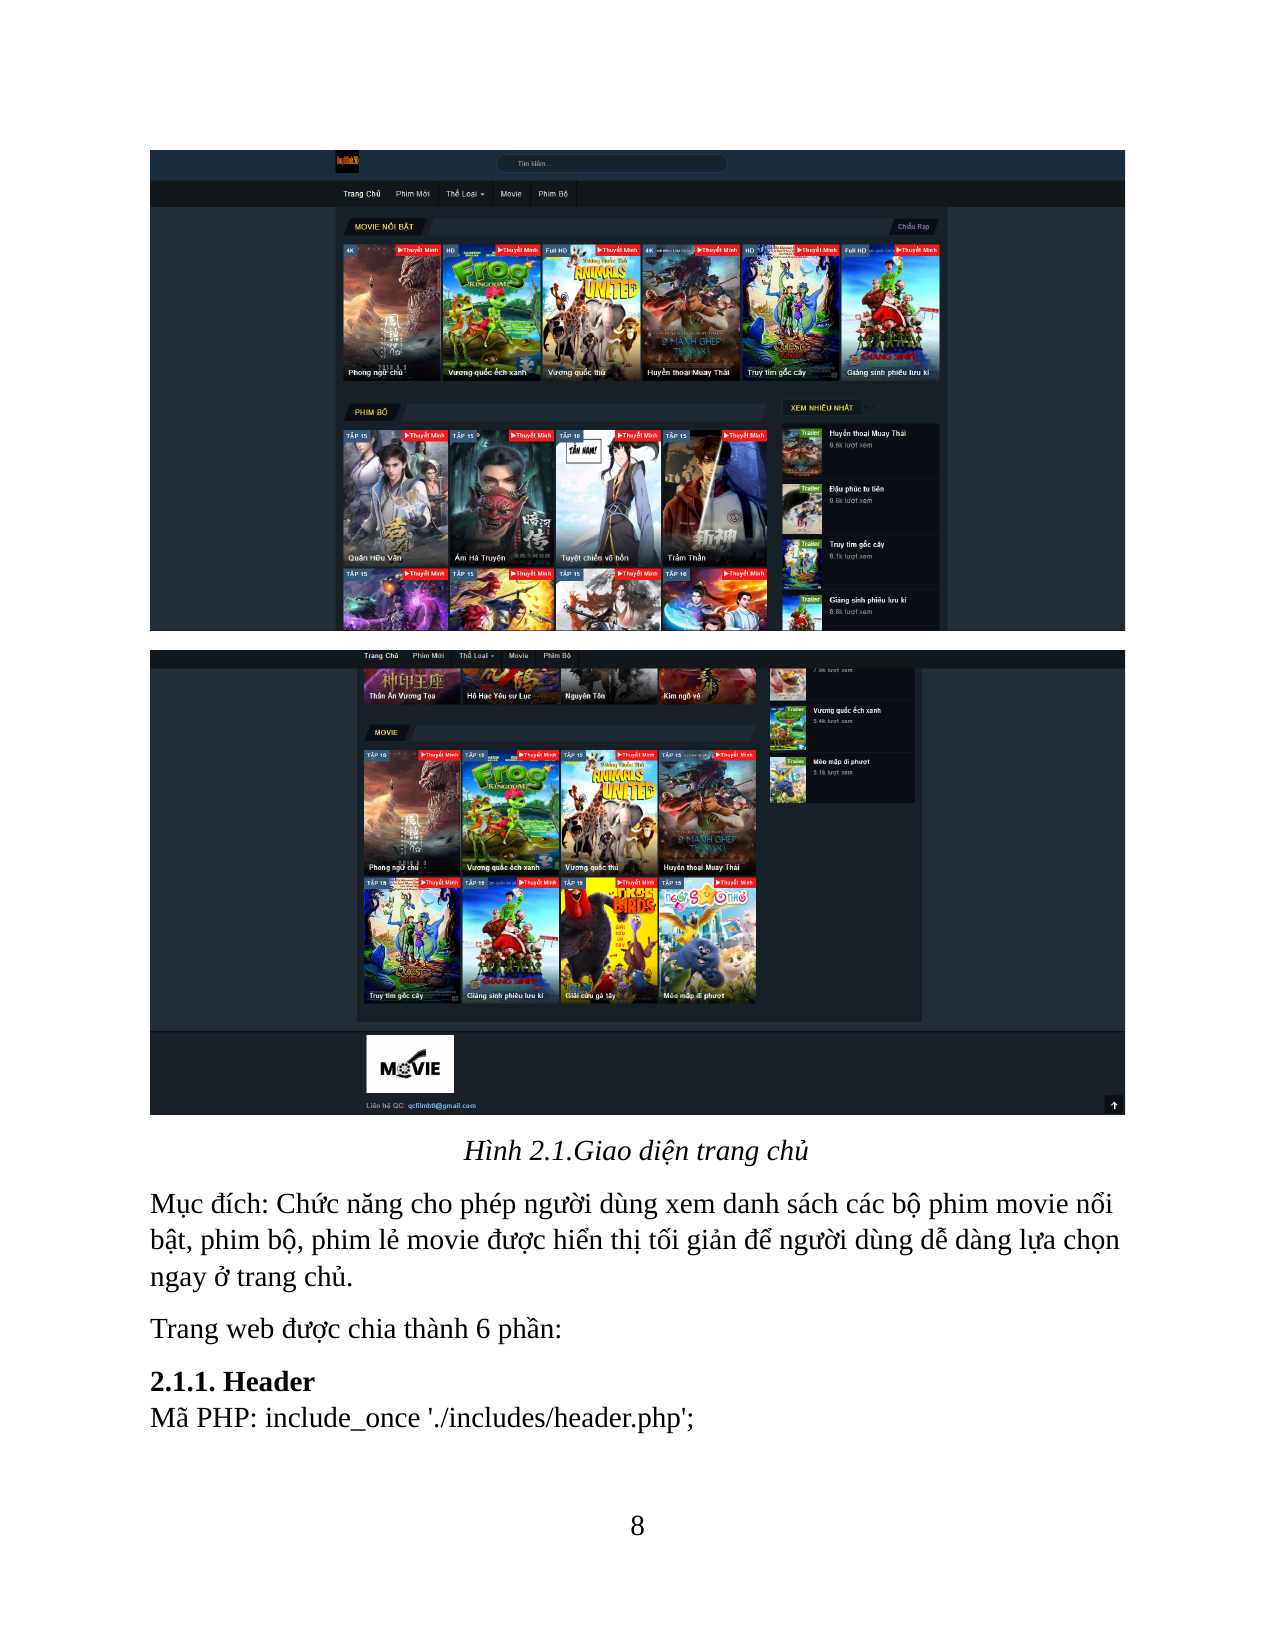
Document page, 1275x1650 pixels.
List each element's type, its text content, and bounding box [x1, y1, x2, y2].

text Mục đích: Chức năng cho phép người dùng xem danh sách các bộ phim movie nổi bật, phim bộ, phim lẻ movie được hiển thị tối giản để người dùng dễ dàng lựa chọn ngay ở trang chủ. [150, 1186, 1125, 1292]
subtitle 2.1.1. Header [150, 1364, 1125, 1398]
text Trang web được chia thành 6 phần: [150, 1311, 1125, 1345]
text Hình 2.1.Giao diện trang chủ [150, 1133, 1125, 1167]
picture [150, 150, 1125, 631]
picture [150, 650, 1125, 1115]
text Mã PHP: include_once './includes/header.php'; [150, 1400, 1125, 1434]
